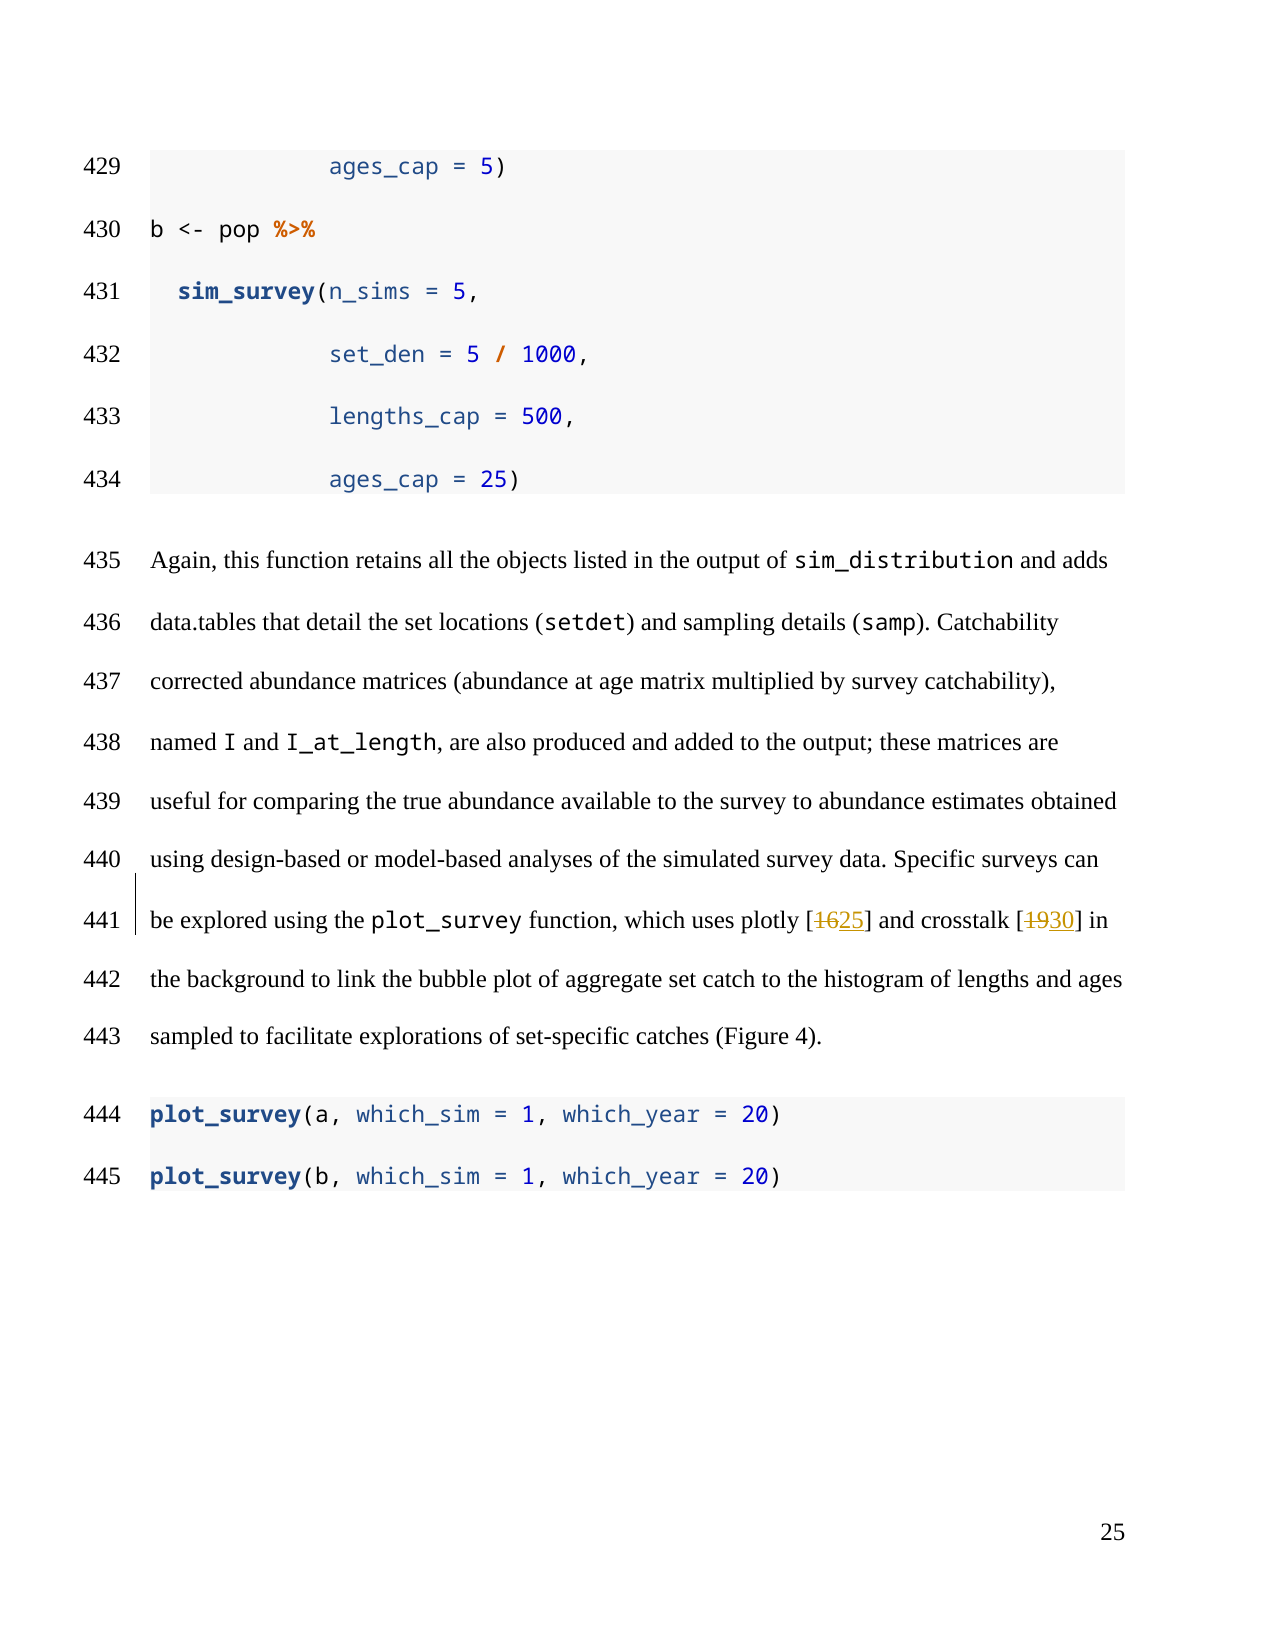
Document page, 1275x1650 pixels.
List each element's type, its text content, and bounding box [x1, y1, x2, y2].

text plot_survey(a, which_sim = 1, which_year = 20) plot_survey(b, which_sim = 1, which_year = 20) [150, 1097, 1125, 1191]
text Again, this function retains all the objects listed in the output of sim_distribution and adds data.tables that detail the set locations (setdet) and sampling details (samp). Catchability corrected abundance matrices (abundance at age matrix multiplied by survey catchability), named I and I_at_length, are also produced and added to the output; these matrices are useful for comparing the true abundance available to the survey to abundance estimates obtained using design-based or model-based analyses of the simulated survey data. Specific surveys can be explored using the plot_survey function, which uses plotly [] and crosstalk [] in the background to link the bubble plot of aggregate set catch to the histogram of lengths and ages sampled to facilitate explorations of set-specific catches (Figure 4). [150, 544, 1125, 1050]
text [150, 150, 1125, 494]
